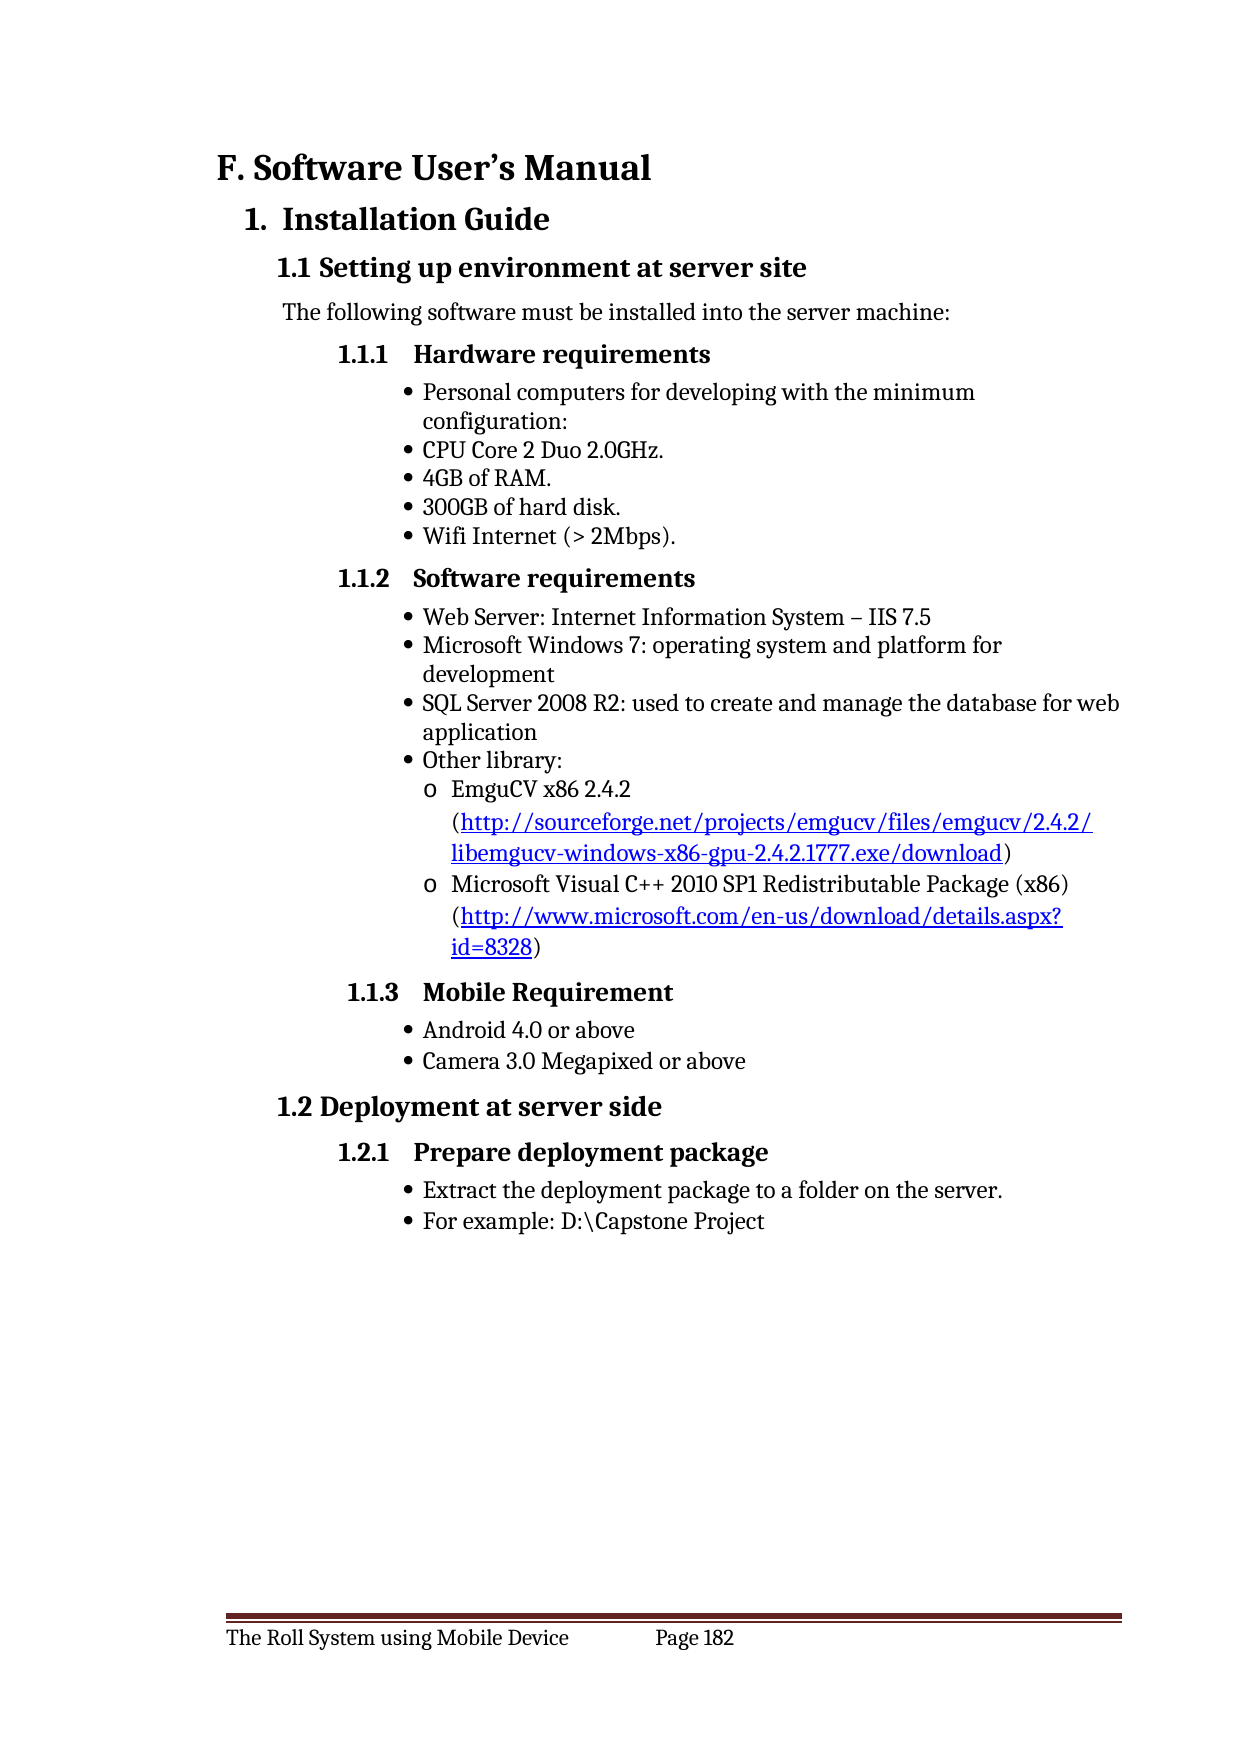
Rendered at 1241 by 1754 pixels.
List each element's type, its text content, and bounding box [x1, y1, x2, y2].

list Microsoft Windows 7: operating system and platform for development [404, 631, 1122, 689]
subtitle Prepare deployment package [338, 1137, 1122, 1168]
subtitle Setting up environment at server site [277, 251, 1122, 285]
list SQL Server 2008 R2: used to create and manage the database for web application [404, 689, 1122, 746]
list Camera 3.0 Megapixed or above [404, 1047, 1122, 1076]
list CPU Core 2 Duo 2.0GHz. [404, 436, 1122, 464]
list Other library: [404, 746, 1122, 775]
subtitle Deployment at server side [277, 1091, 1122, 1124]
text The following software must be installed into the server machine: [282, 297, 1122, 326]
list Wifi Internet (> 2Mbps). [404, 522, 1122, 551]
list 4GB of RAM. [404, 464, 1122, 493]
list Extract the deployment package to a folder on the server. [404, 1176, 1122, 1205]
list Android 4.0 or above [404, 1016, 1122, 1045]
subtitle Software User’s Manual [216, 147, 1122, 190]
list Web Server: Internet Information System – IIS 7.5 [404, 603, 1122, 631]
list EmguCV x86 2.4.2 [423, 775, 1122, 805]
list (http://sourceforge.net/projects/emgucv/files/emgucv/2.4.2/libemgucv-windows-x86-gpu-2.4.2.1777.exe/download) [451, 807, 1122, 867]
subtitle Installation Guide [244, 201, 1122, 239]
list For example: D:\Capstone Project [404, 1207, 1122, 1236]
list 300GB of hard disk. [404, 493, 1122, 522]
subtitle Software requirements [338, 563, 1122, 594]
list Microsoft Visual C++ 2010 SP1 Redistributable Package (x86) [423, 869, 1122, 899]
subtitle Hardware requirements [338, 339, 1122, 370]
list Personal computers for developing with the minimum configuration: [404, 378, 1122, 436]
list (http://www.microsoft.com/en-us/download/details.aspx?id=8328) [451, 902, 1122, 962]
subtitle Mobile Requirement [348, 977, 1122, 1008]
